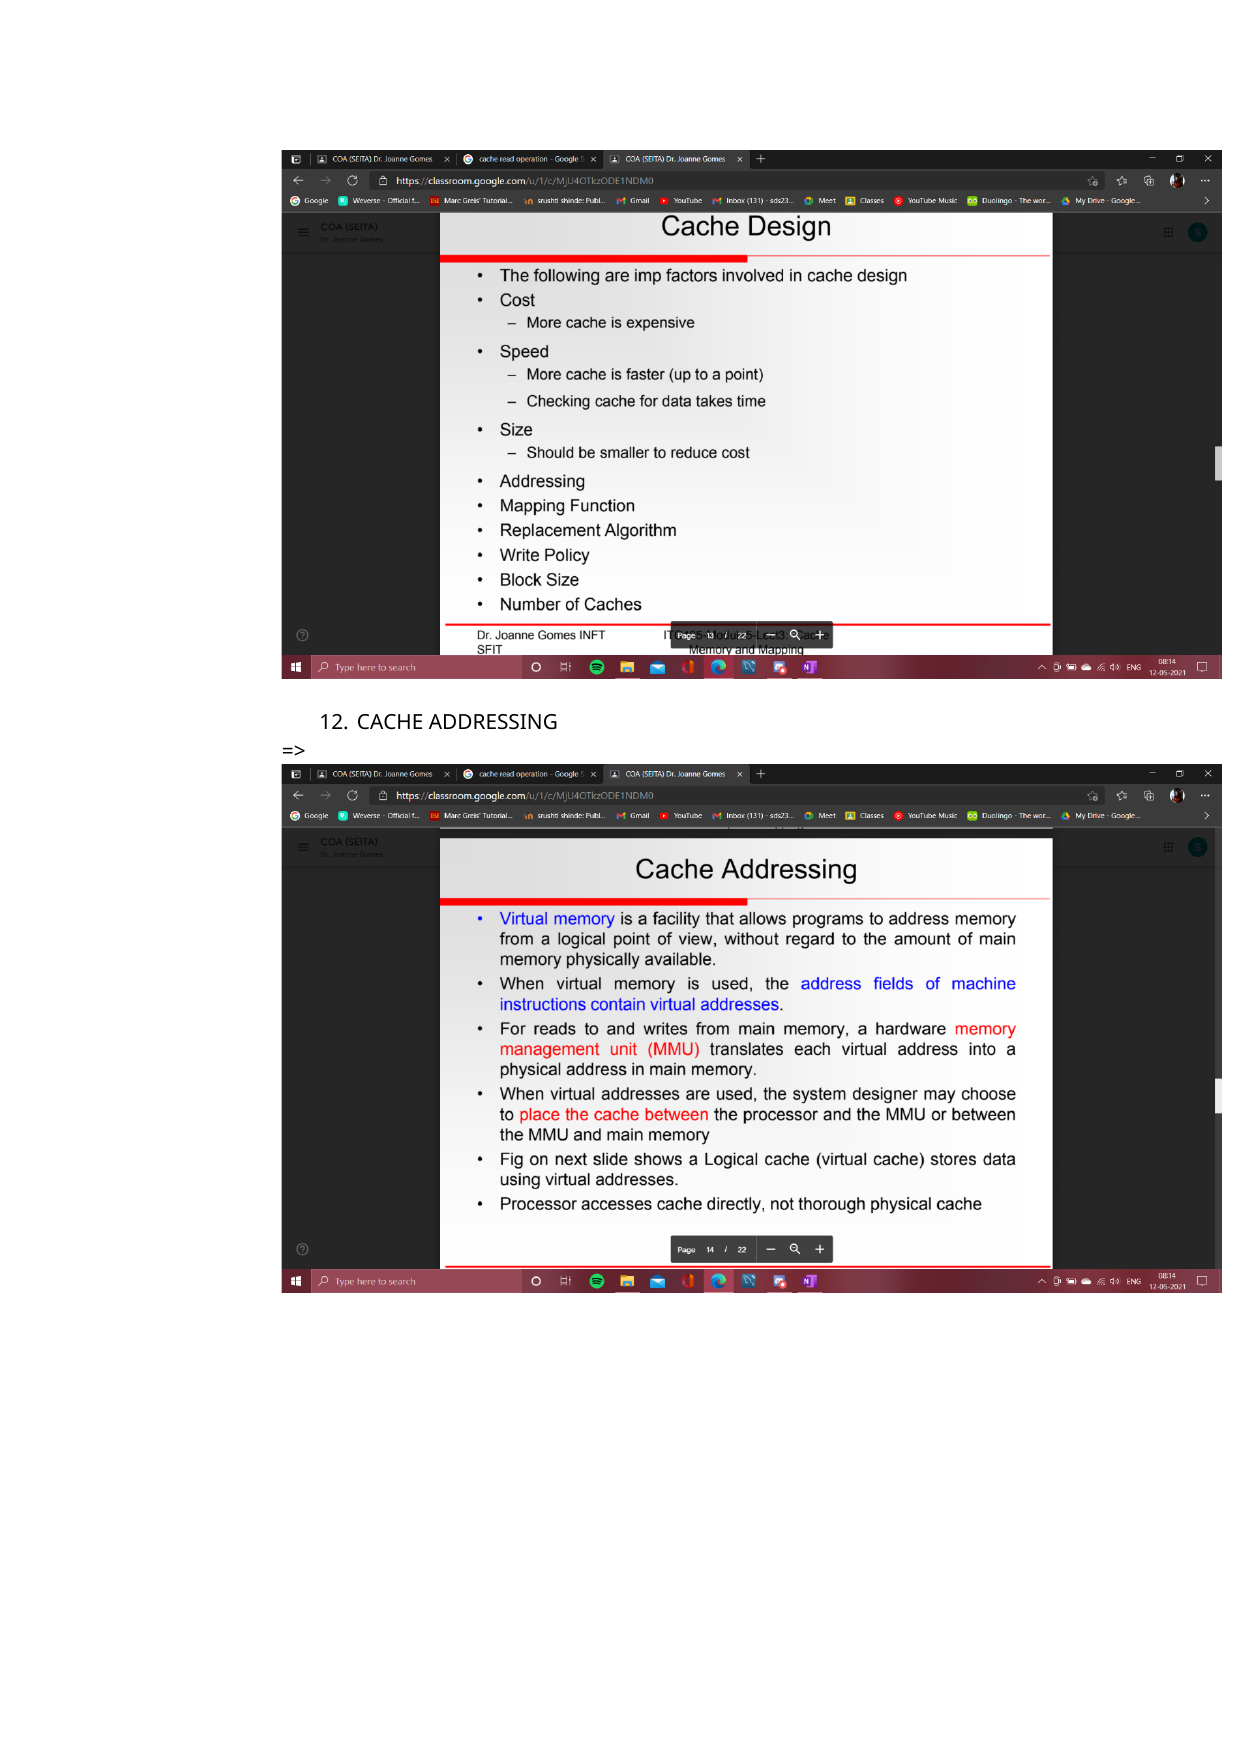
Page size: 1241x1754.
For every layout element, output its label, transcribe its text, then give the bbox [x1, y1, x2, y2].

picture [281, 150, 1222, 679]
list CACHE ADDRESSING [319, 707, 1090, 736]
picture [281, 764, 1222, 1293]
text => [282, 736, 1090, 764]
